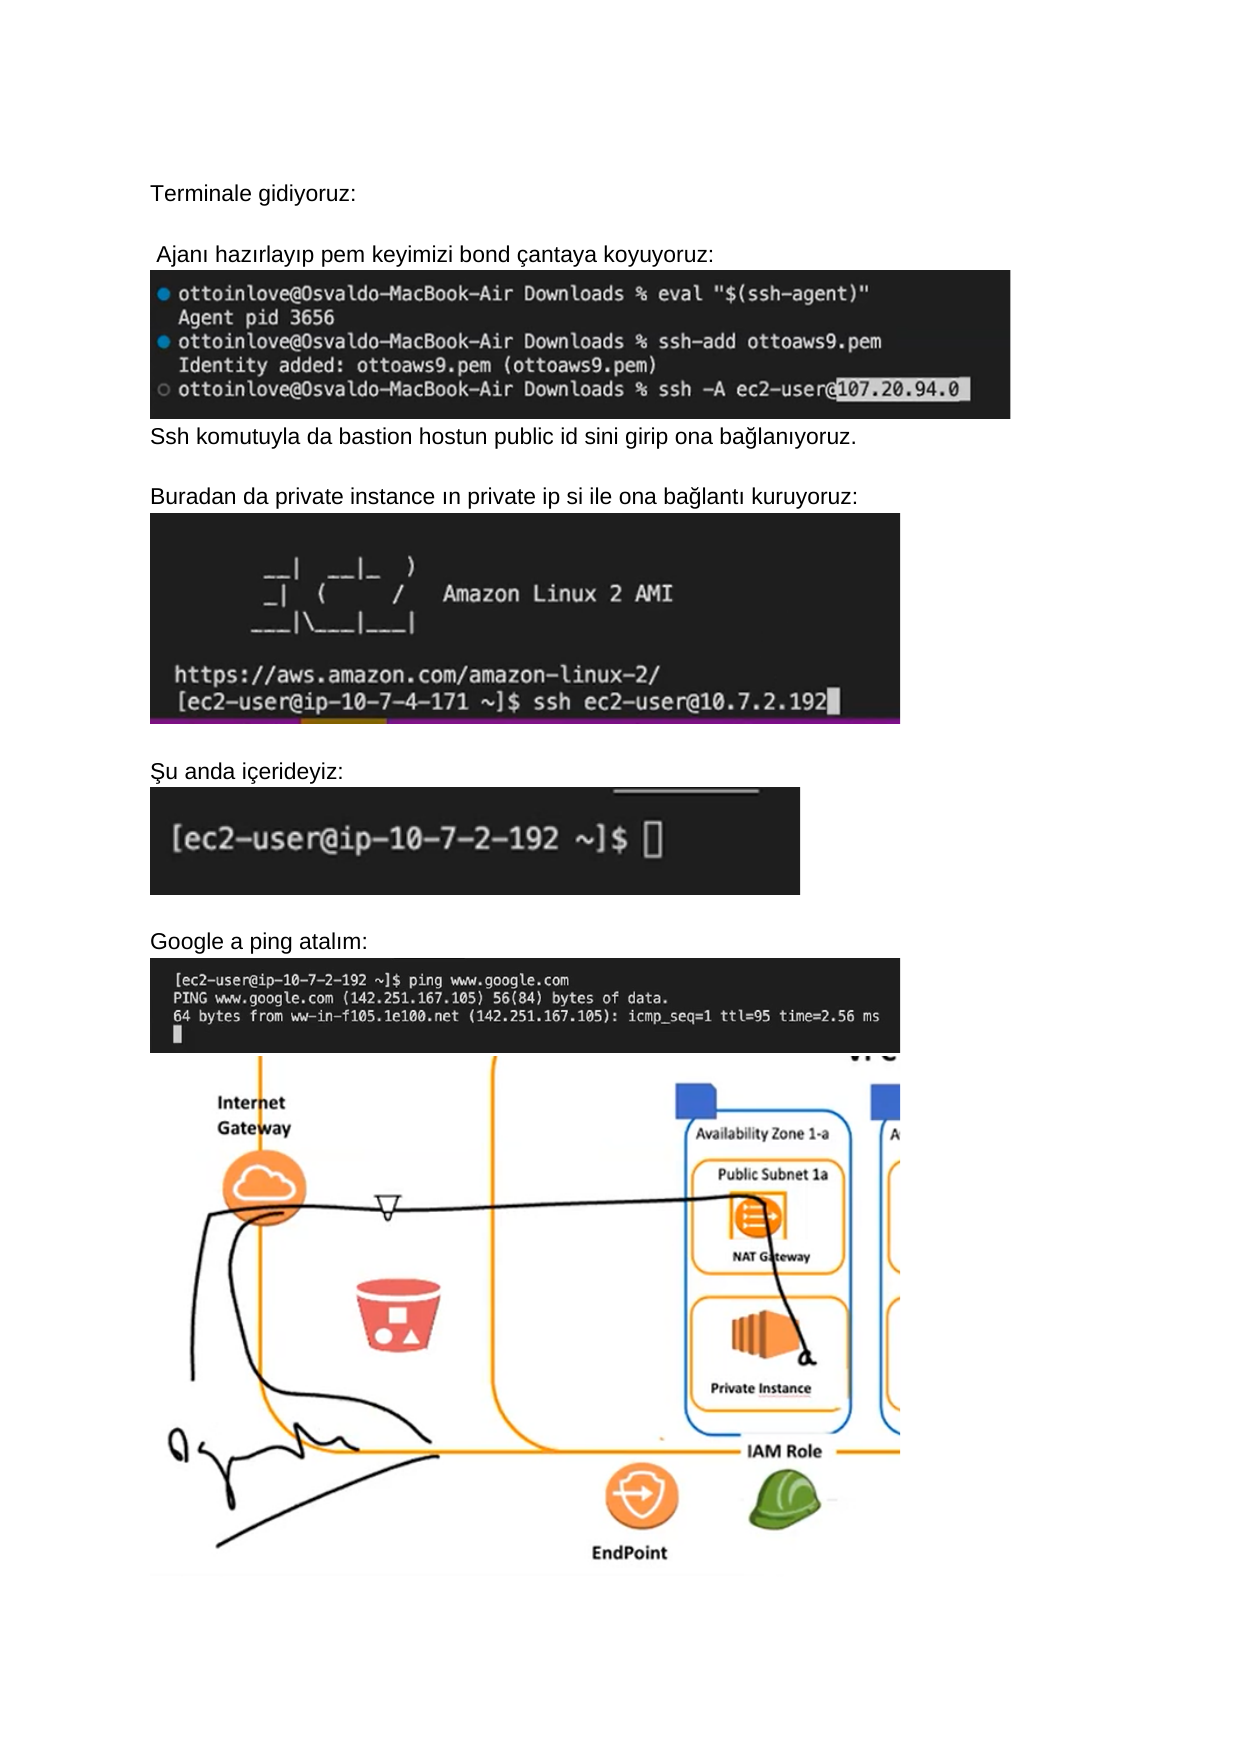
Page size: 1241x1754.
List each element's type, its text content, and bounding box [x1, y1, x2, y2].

picture [150, 513, 901, 724]
text Buradan da private instance ın private ip si ile ona bağlantı kuruyoruz: [150, 483, 1090, 509]
picture [150, 958, 901, 1053]
text Şu anda içerideyiz: [150, 758, 1090, 784]
picture [150, 270, 1011, 419]
text Ssh komutuyla da bastion hostun public id sini girip ona bağlanıyoruz. [150, 423, 1090, 449]
picture [150, 787, 800, 895]
text Ajanı hazırlayıp pem keyimizi bond çantaya koyuyoruz: [150, 241, 1090, 267]
text Terminale gidiyoruz: [150, 180, 1090, 207]
picture [150, 1056, 901, 1577]
text Google a ping atalım: [150, 928, 1090, 954]
